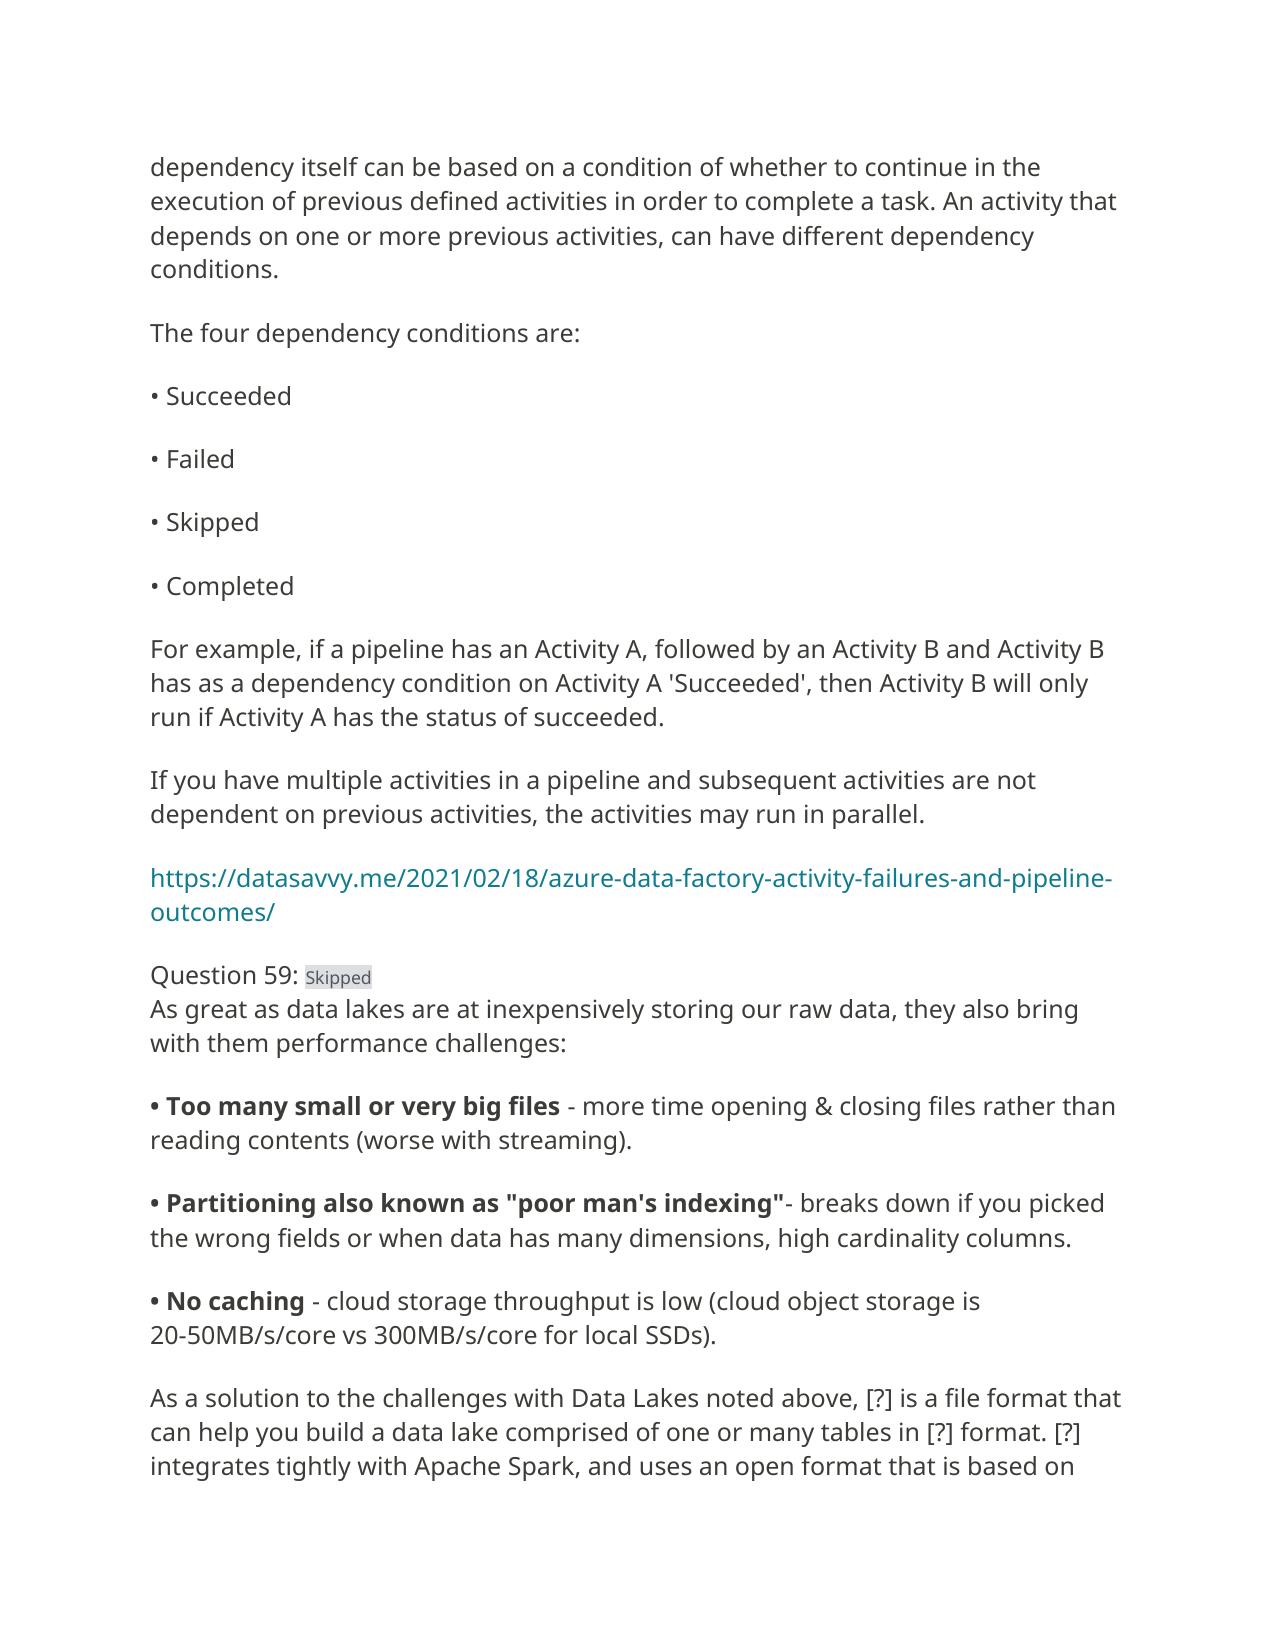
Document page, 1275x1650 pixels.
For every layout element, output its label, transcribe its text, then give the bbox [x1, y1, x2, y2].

text • Too many small or very big files - more time opening & closing files rather than reading contents (worse with streaming). [150, 1089, 1125, 1157]
text If you have multiple activities in a pipeline and subsequent activities are not dependent on previous activities, the activities may run in parallel. [150, 763, 1125, 831]
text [150, 150, 1125, 286]
text • Failed [150, 442, 1125, 476]
text Question 59: Skipped [150, 957, 1125, 992]
text • No caching - cloud storage throughput is low (cloud object storage is 20-50MB/s/core vs 300MB/s/core for local SSDs). [150, 1283, 1125, 1352]
text As great as data lakes are at inexpensively storing our raw data, they also bring with them performance challenges: [150, 992, 1125, 1060]
text https://datasavvy.me/2021/02/18/azure-data-factory-activity-failures-and-pipeline-outcomes/ [150, 860, 1125, 928]
text For example, if a pipeline has an Activity A, followed by an Activity B and Activity B has as a dependency condition on Activity A 'Succeeded', then Activity B will only run if Activity A has the status of succeeded. [150, 632, 1125, 734]
text • Succeeded [150, 379, 1125, 413]
text • Completed [150, 568, 1125, 602]
text • Skipped [150, 505, 1125, 539]
text • Partitioning also known as "poor man's indexing"- breaks down if you picked the wrong fields or when data has many dimensions, high cardinality columns. [150, 1186, 1125, 1254]
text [150, 1381, 1125, 1483]
text The four dependency conditions are: [150, 315, 1125, 349]
